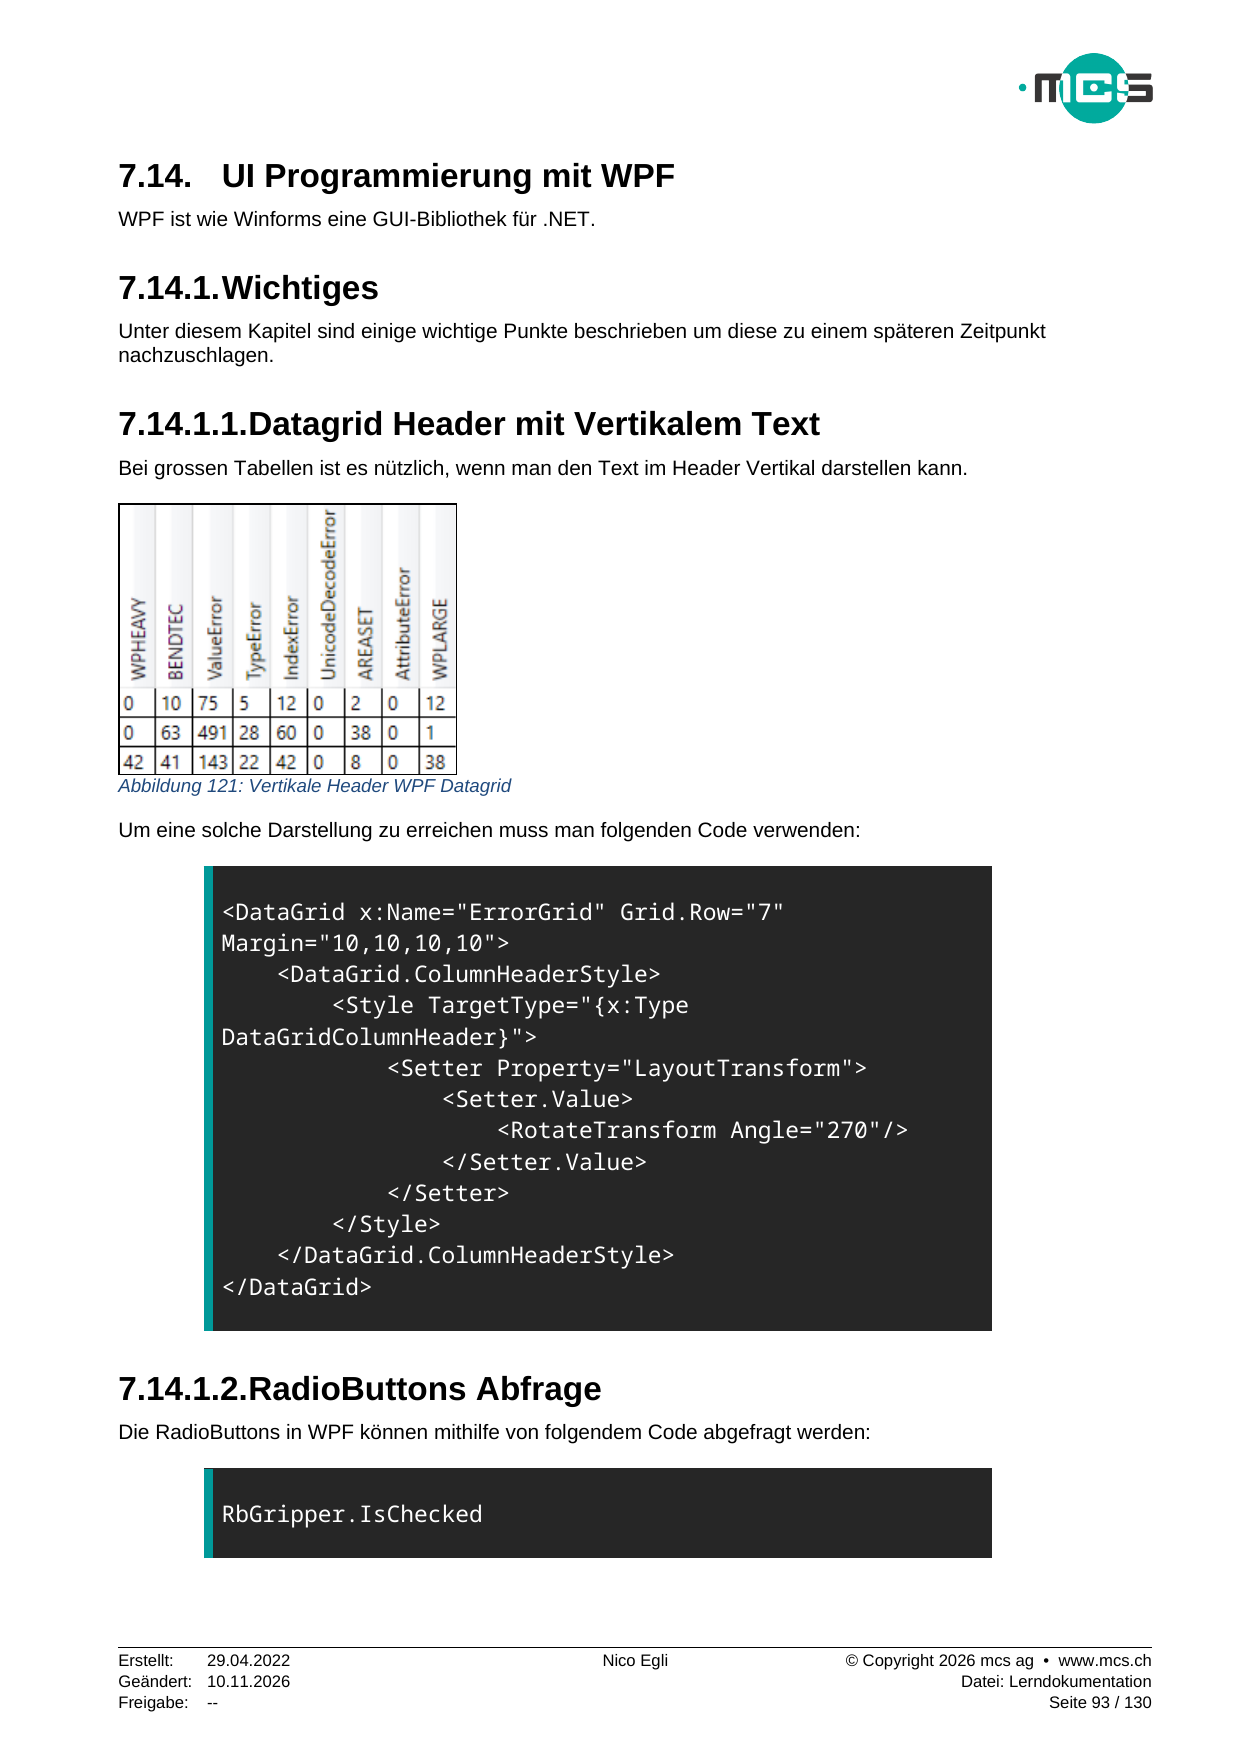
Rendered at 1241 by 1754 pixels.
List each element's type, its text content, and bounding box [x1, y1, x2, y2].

subtitle RadioButtons Abfrage [118, 1368, 1152, 1407]
text <DataGrid.ColumnHeaderStyle> [213, 929, 983, 960]
text Die RadioButtons in WPF können mithilfe von folgendem Code abgefragt werden: [118, 1419, 1152, 1443]
subtitle Datagrid Header mit Vertikalem Text [118, 404, 1152, 443]
text Unter diesem Kapitel sind einige wichtige Punkte beschrieben um diese zu einem späteren Zeitpunkt nachzuschlagen. [118, 319, 1152, 367]
picture [1018, 53, 1155, 124]
text <Setter Property="LayoutTransform"> [213, 1023, 983, 1054]
text </Setter.Value> [213, 1116, 983, 1148]
text <Setter.Value> [213, 1054, 983, 1085]
text <Style TargetType="{x:Type DataGridColumnHeader}"> [213, 960, 983, 1023]
text </Style> [213, 1179, 983, 1210]
text </DataGrid.ColumnHeaderStyle> [213, 1210, 983, 1241]
text </DataGrid> [213, 1241, 983, 1318]
text <RotateTransform Angle="270"/> [213, 1085, 983, 1116]
text Um eine solche Darstellung zu erreichen muss man folgenden Code verwenden: [118, 817, 1152, 841]
subtitle Wichtiges [118, 268, 1152, 306]
subtitle UI Programmierung mit WPF [118, 156, 1152, 194]
text RbGripper.IsChecked [213, 1481, 983, 1546]
text WPF ist wie Winforms eine GUI-Bibliothek für .NET. [118, 207, 1152, 231]
text Bei grossen Tabellen ist es nützlich, wenn man den Text im Header Vertikal darstellen kann. [118, 455, 1152, 479]
text <DataGrid x:Name="ErrorGrid" Grid.Row="7" Margin="10,10,10,10"> [213, 879, 983, 929]
picture [120, 505, 456, 774]
text </Setter> [213, 1148, 983, 1179]
